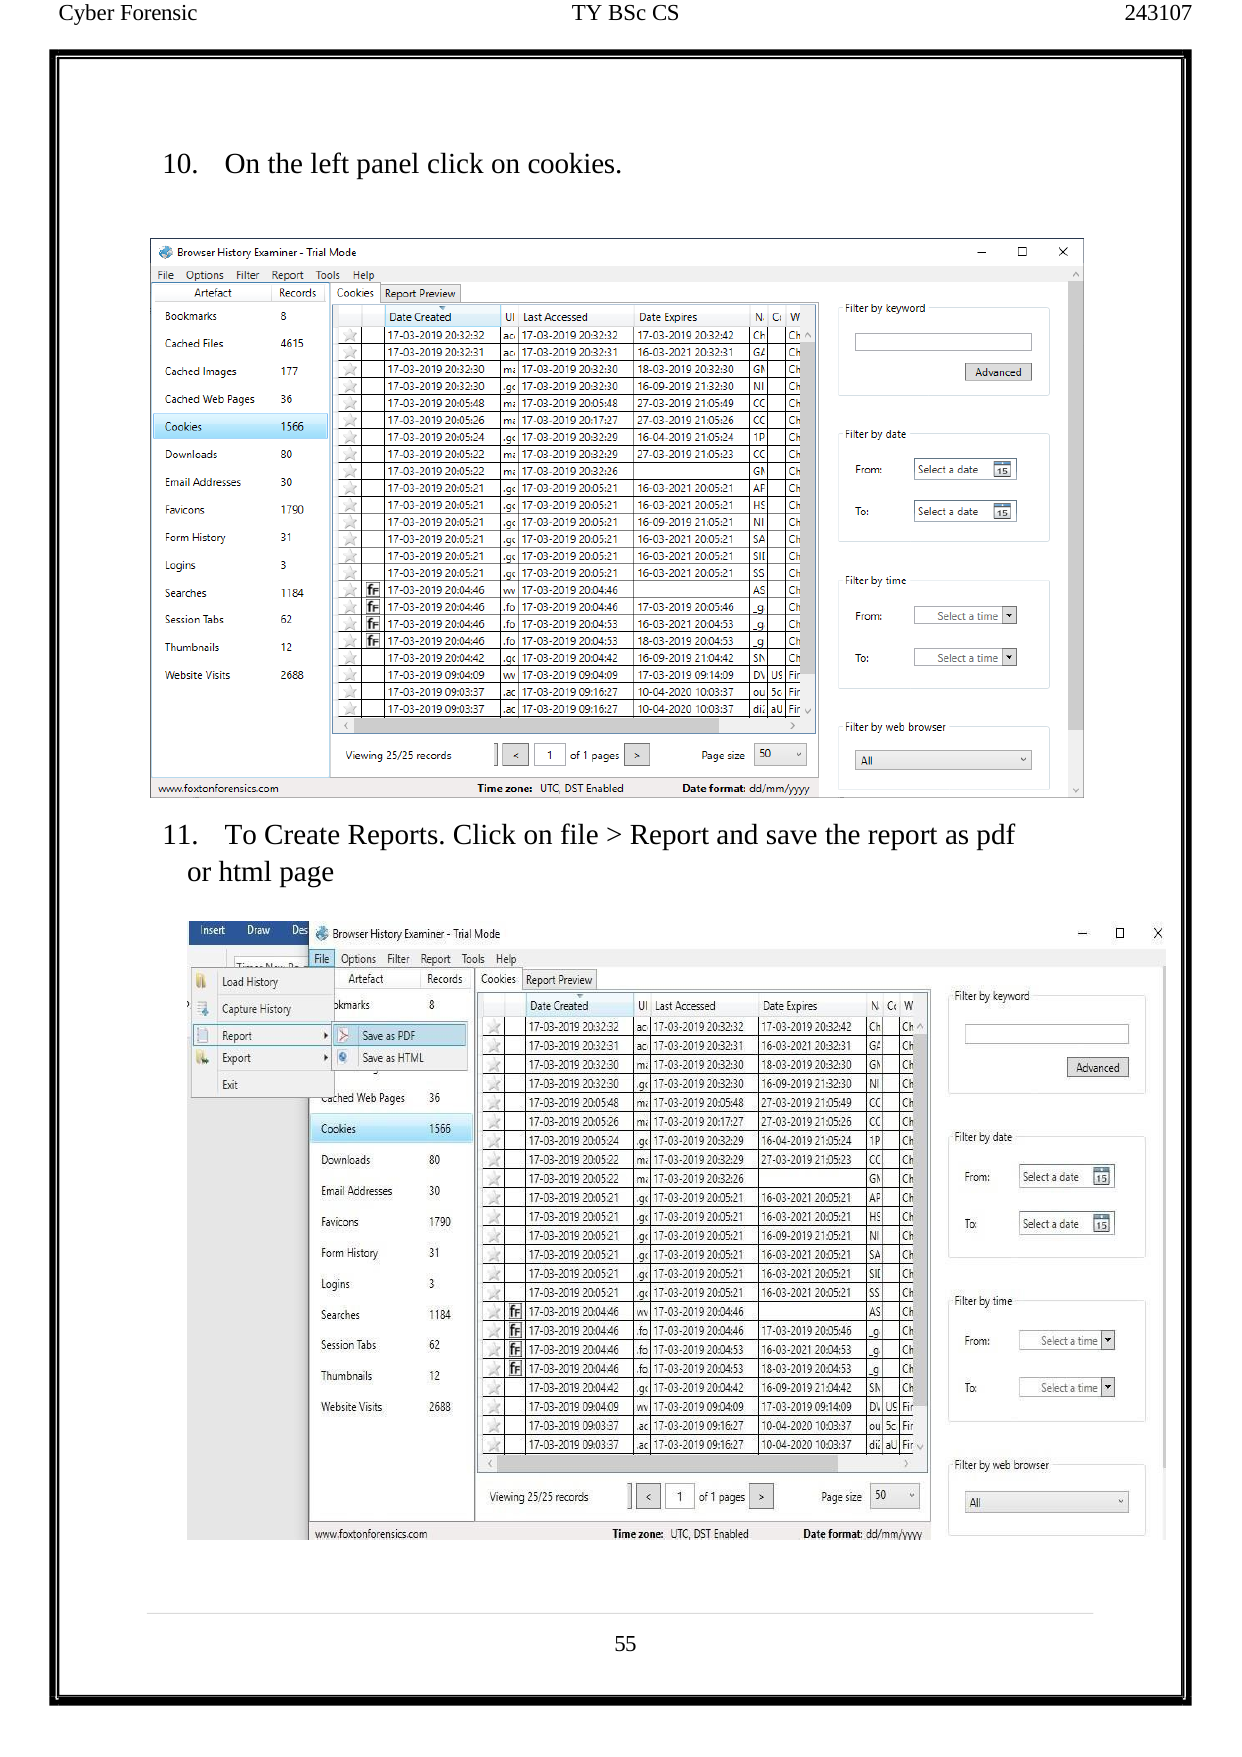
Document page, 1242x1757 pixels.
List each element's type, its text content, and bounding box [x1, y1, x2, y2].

picture [187, 921, 1166, 1540]
list To Create Reports. Click on file > Report and save the report as pdf or html page [162, 817, 1044, 887]
picture [150, 238, 1084, 798]
list On the left panel click on cookies. [162, 146, 1104, 179]
